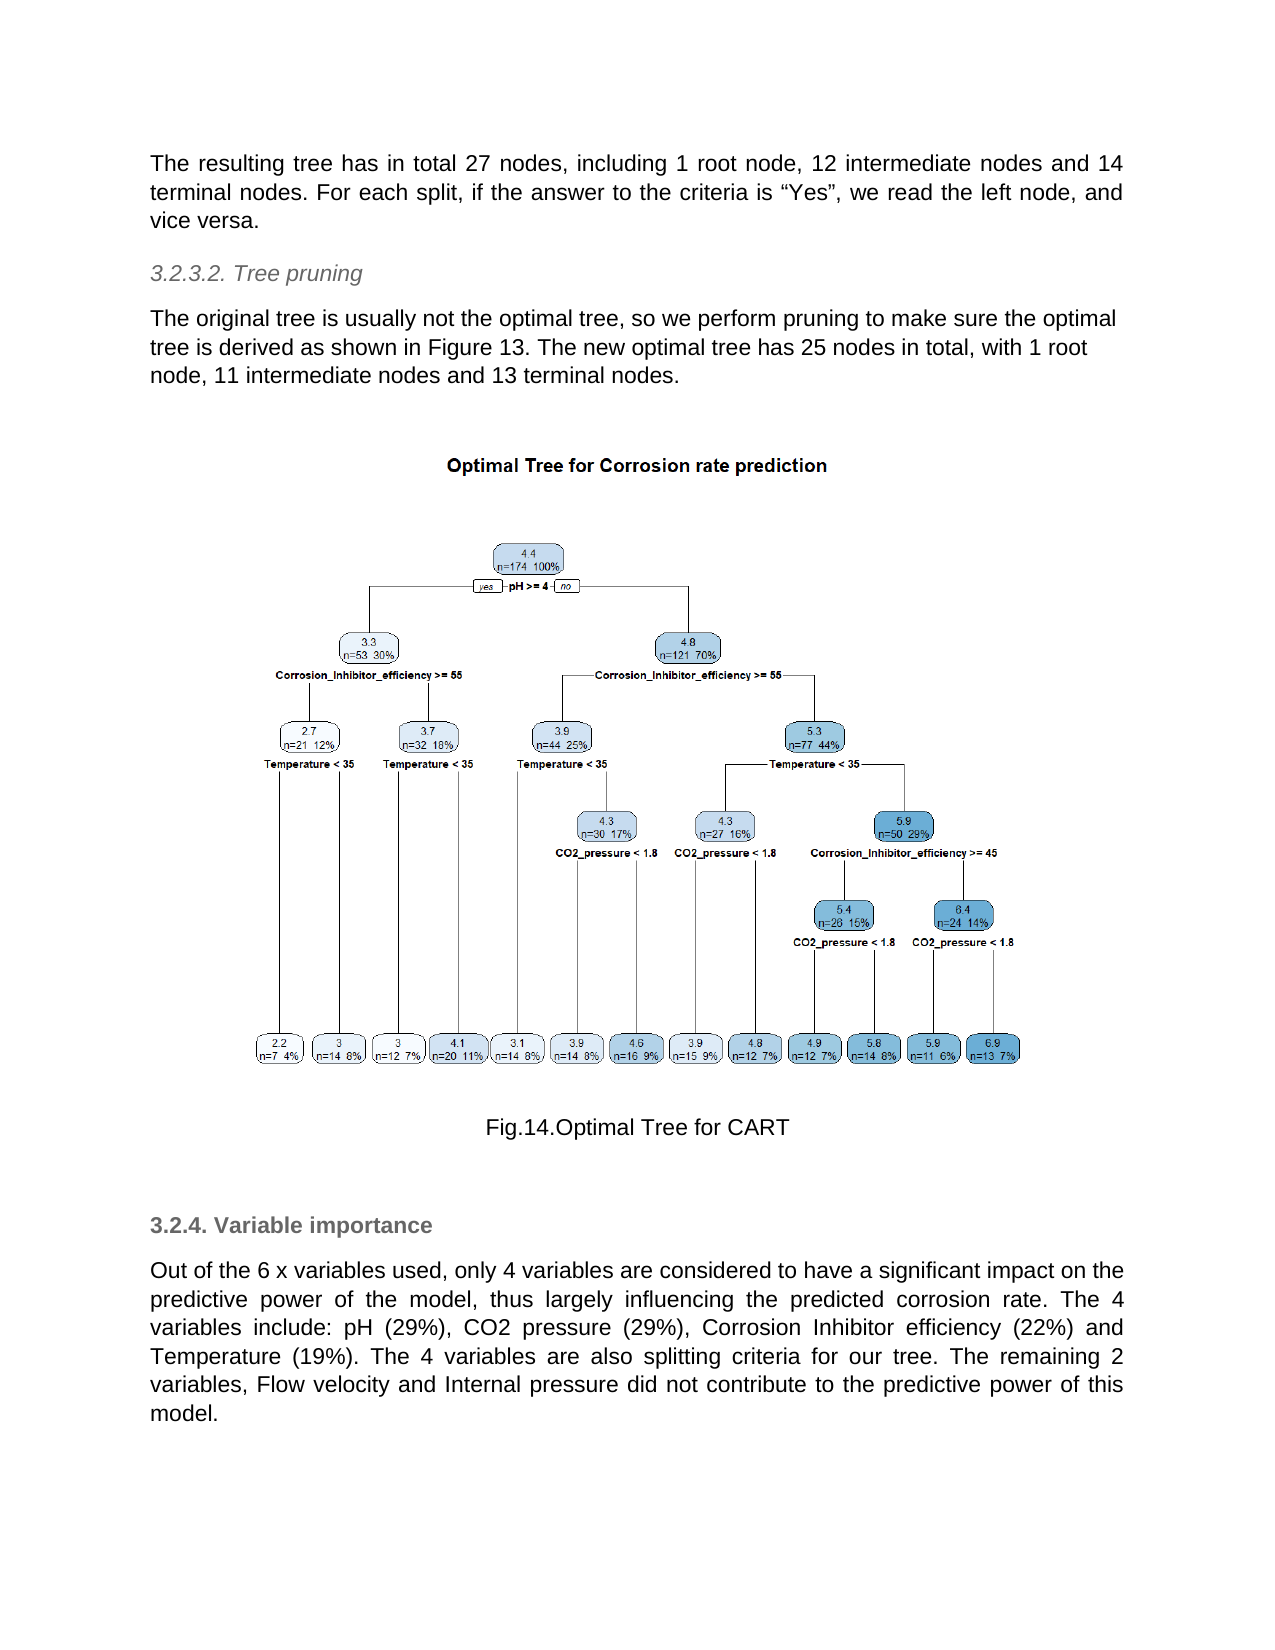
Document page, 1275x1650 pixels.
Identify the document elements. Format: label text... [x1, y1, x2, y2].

text The original tree is usually not the optimal tree, so we perform pruning to make sure the optimal tree is derived as shown in Figure 13. The new optimal tree has 25 nodes in total, with 1 root node, 11 intermediate nodes and 13 terminal nodes. [150, 305, 1125, 389]
subtitle 3.2.3.2. Tree pruning [150, 260, 1125, 287]
picture [198, 407, 1077, 1112]
text The resulting tree has in total 27 nodes, including 1 root node, 12 intermediate nodes and 14 terminal nodes. For each split, if the answer to the criteria is “Yes”, we read the left node, and vice versa. [150, 150, 1125, 233]
subtitle 3.2.4. Variable importance [150, 1212, 1125, 1239]
text Out of the 6 x variables used, only 4 variables are considered to have a significant impact on the predictive power of the model, thus largely influencing the predicted corrosion rate. The 4 variables include: pH (29%), CO2 pressure (29%), Corrosion Inhibitor efficiency (22%) and Temperature (19%). The 4 variables are also splitting criteria for our tree. The remaining 2 variables, Flow velocity and Internal pressure did not contribute to the predictive power of this model. [150, 1257, 1125, 1426]
